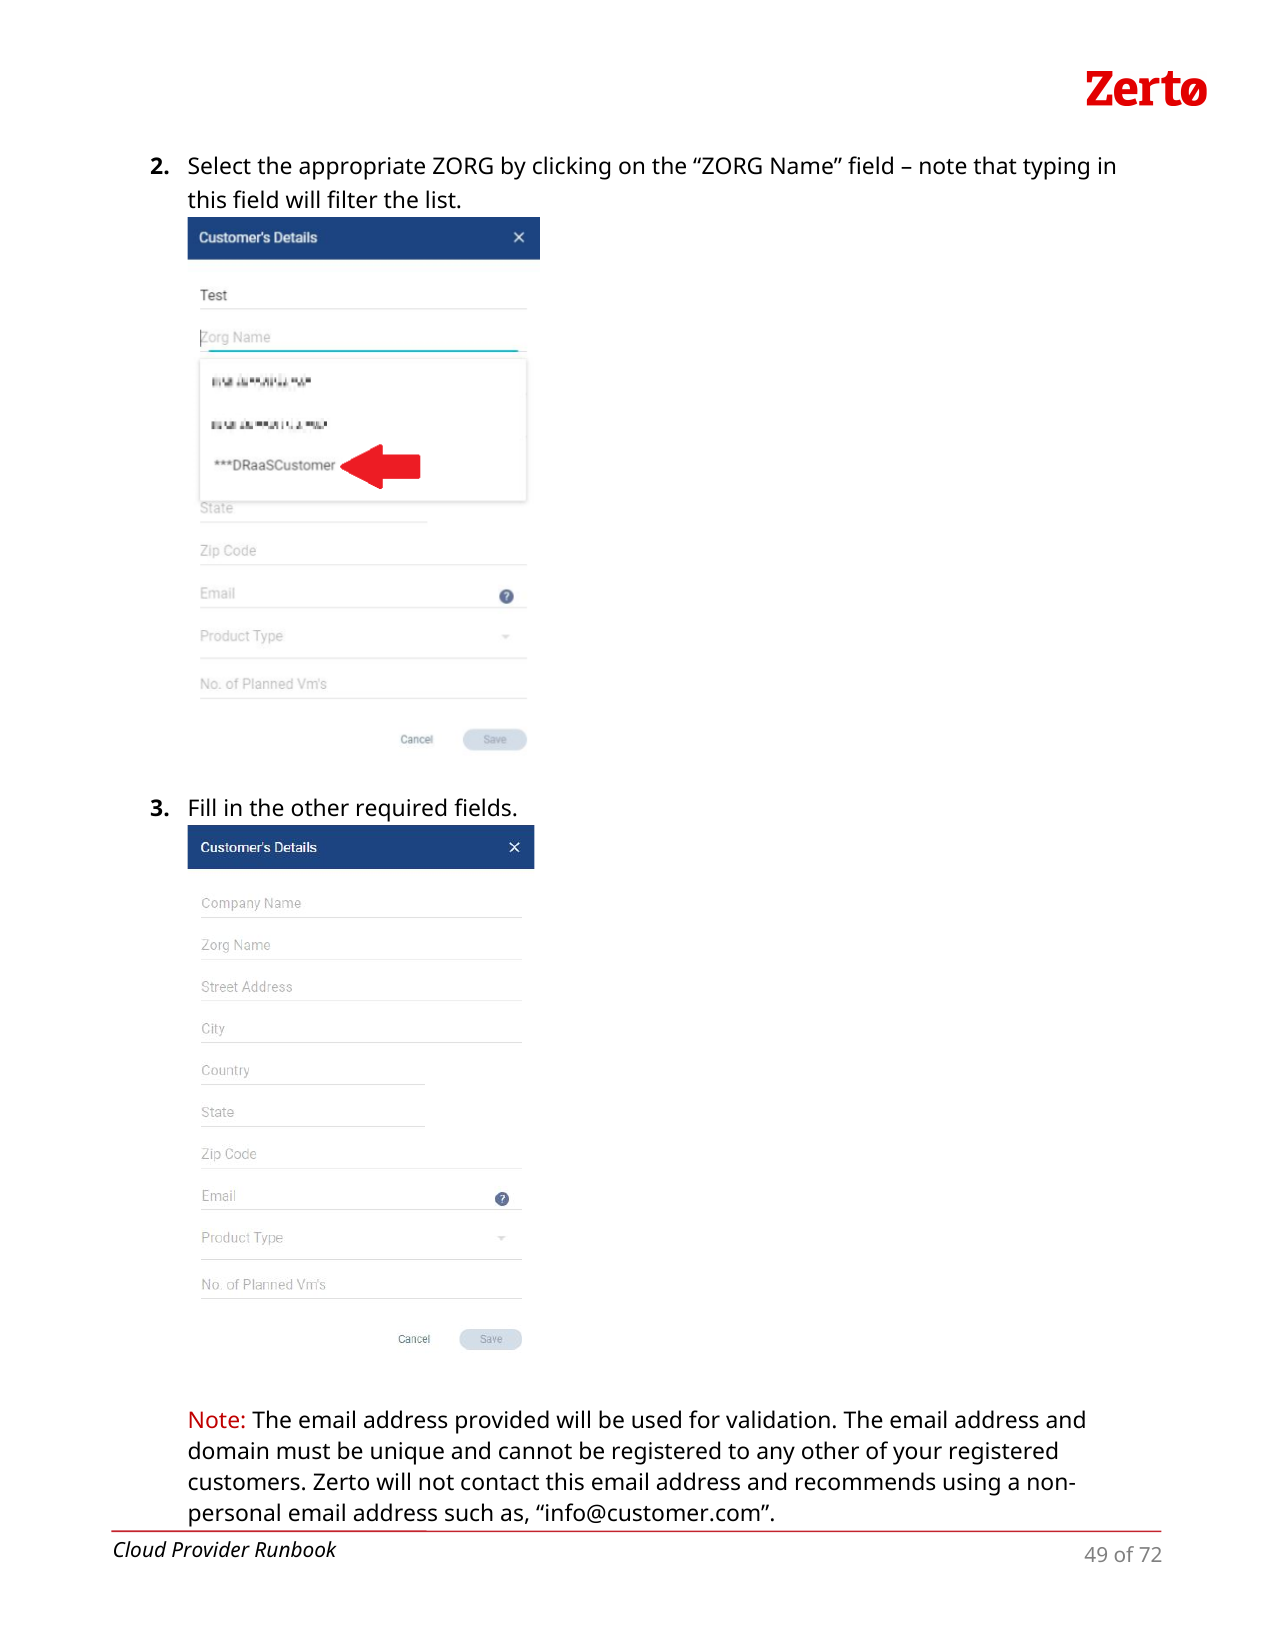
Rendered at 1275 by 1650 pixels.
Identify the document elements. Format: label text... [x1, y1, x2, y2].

picture [187, 825, 535, 1404]
picture [187, 217, 540, 759]
picture [1086, 71, 1207, 106]
list Select the appropriate ZORG by clicking on the “ZORG Name” field – note that typing in this field will filter the list. [150, 150, 1162, 215]
list Fill in the other required fields. [150, 792, 1162, 823]
list Note: The email address provided will be used for validation. The email address and domain must be unique and cannot be registered to any other of your registered customers. Zerto will not contact this email address and recommends using a non-personal email address such as, “info@customer.com”. [187, 1404, 1162, 1529]
